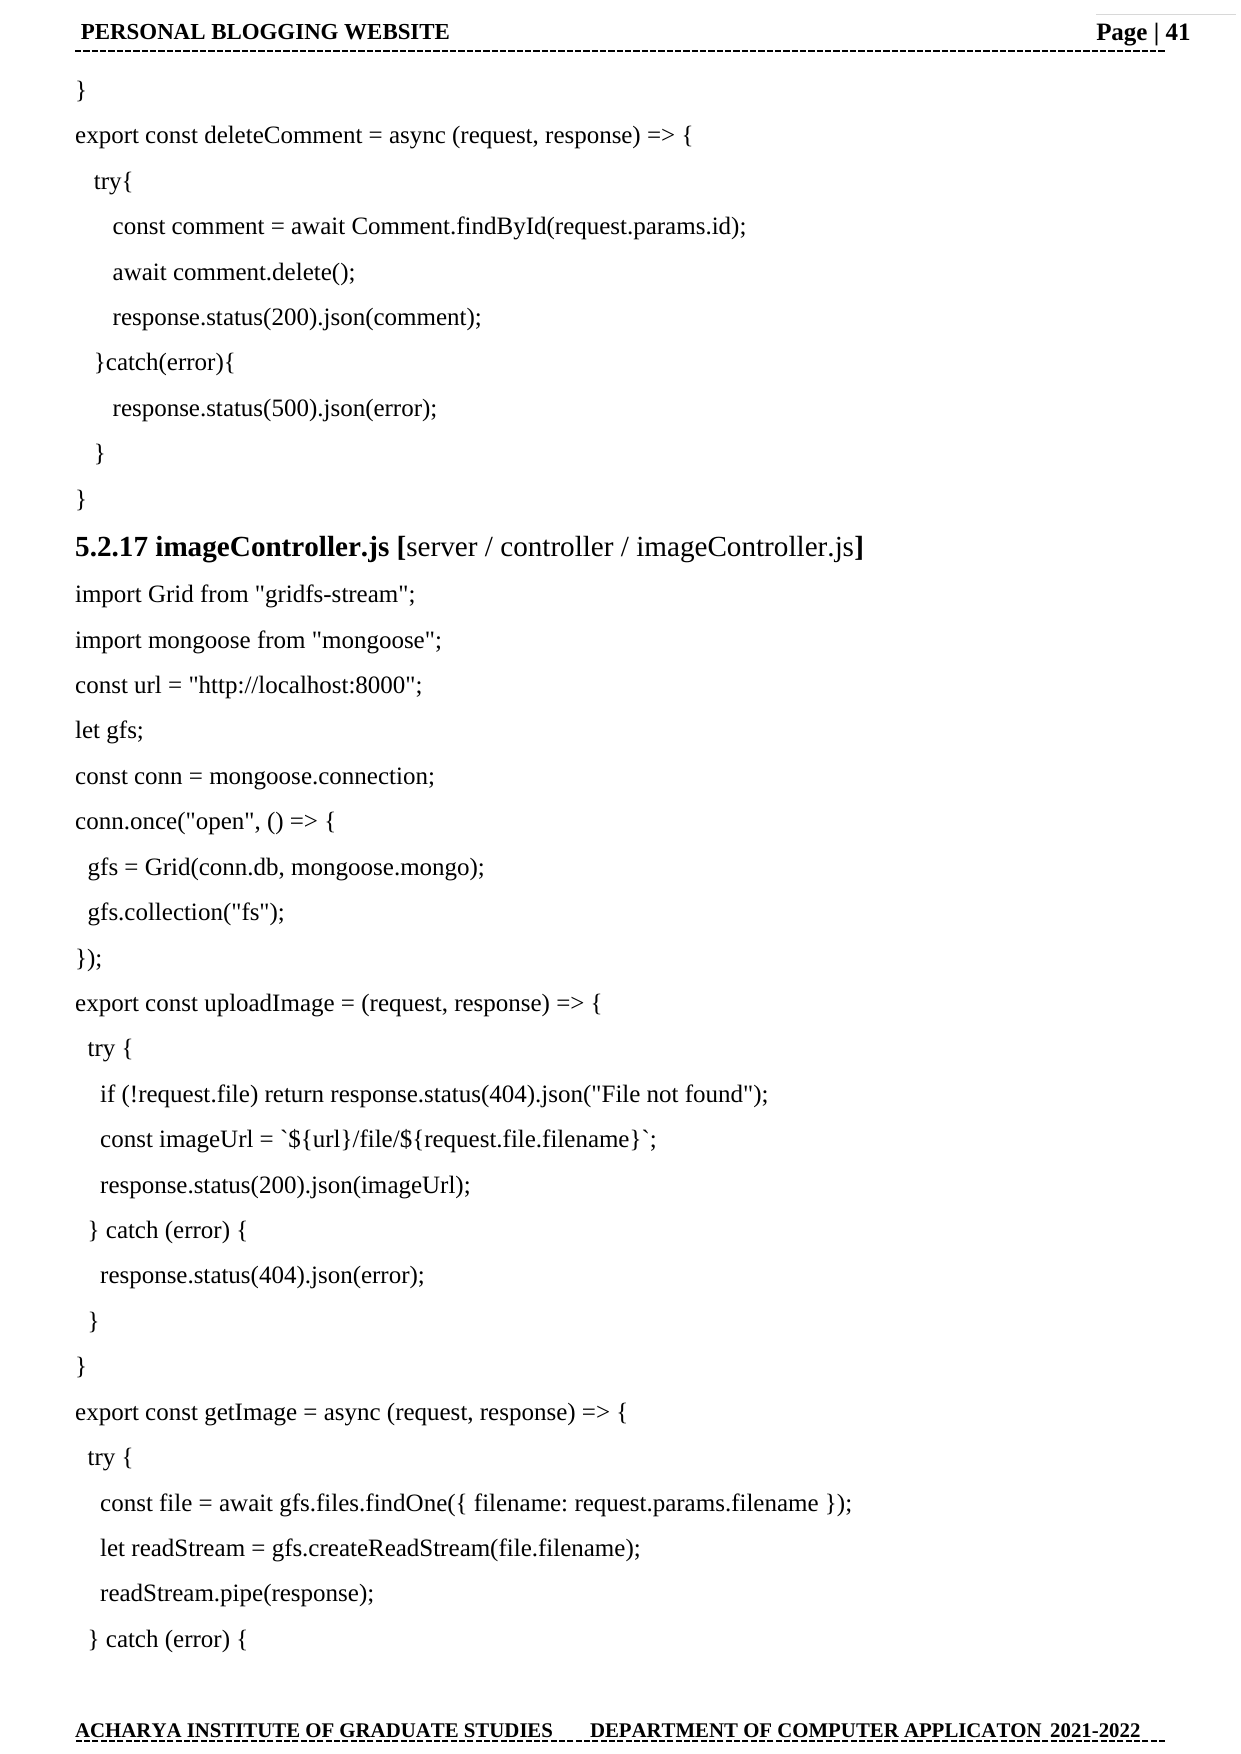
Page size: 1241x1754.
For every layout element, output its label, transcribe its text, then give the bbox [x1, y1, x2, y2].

text response.status(404).json(error); [75, 1261, 1165, 1289]
text let gfs; [75, 716, 1165, 744]
text try{ [75, 166, 1165, 194]
text response.status(500).json(error); [75, 393, 1165, 422]
text } catch (error) { [75, 1624, 1165, 1653]
text 5.2.17 imageController.js [server / controller / imageController.js] [75, 529, 1165, 563]
text export const deleteComment = async (request, response) => { [75, 120, 1165, 149]
text conn.once("open", () => { [75, 806, 1165, 835]
text readStream.pipe(response); [75, 1578, 1165, 1607]
text import mongoose from "mongoose"; [75, 625, 1165, 653]
text } [75, 75, 1165, 104]
text response.status(200).json(imageUrl); [75, 1170, 1165, 1198]
text const conn = mongoose.connection; [75, 761, 1165, 790]
text } catch (error) { [75, 1215, 1165, 1244]
text export const uploadImage = (request, response) => { [75, 988, 1165, 1017]
text } [75, 438, 1165, 467]
text try { [75, 1033, 1165, 1062]
text await comment.delete(); [75, 257, 1165, 285]
text } [75, 484, 1165, 512]
text } [75, 1306, 1165, 1335]
text }catch(error){ [75, 347, 1165, 376]
text } [75, 1351, 1165, 1380]
text let readStream = gfs.createReadStream(file.filename); [75, 1533, 1165, 1562]
text const file = await gfs.files.findOne({ filename: request.params.filename }); [75, 1488, 1165, 1516]
text if (!request.file) return response.status(404).json("File not found"); [75, 1079, 1165, 1108]
text export const getImage = async (request, response) => { [75, 1397, 1165, 1426]
text try { [75, 1442, 1165, 1471]
text const comment = await Comment.findById(request.params.id); [75, 211, 1165, 240]
text }); [75, 943, 1165, 971]
text response.status(200).json(comment); [75, 302, 1165, 331]
text gfs = Grid(conn.db, mongoose.mongo); [75, 852, 1165, 881]
text const url = "http://localhost:8000"; [75, 670, 1165, 699]
text import Grid from "gridfs-stream"; [75, 579, 1165, 608]
text gfs.collection("fs"); [75, 897, 1165, 926]
text const imageUrl = `${url}/file/${request.file.filename}`; [75, 1124, 1165, 1153]
